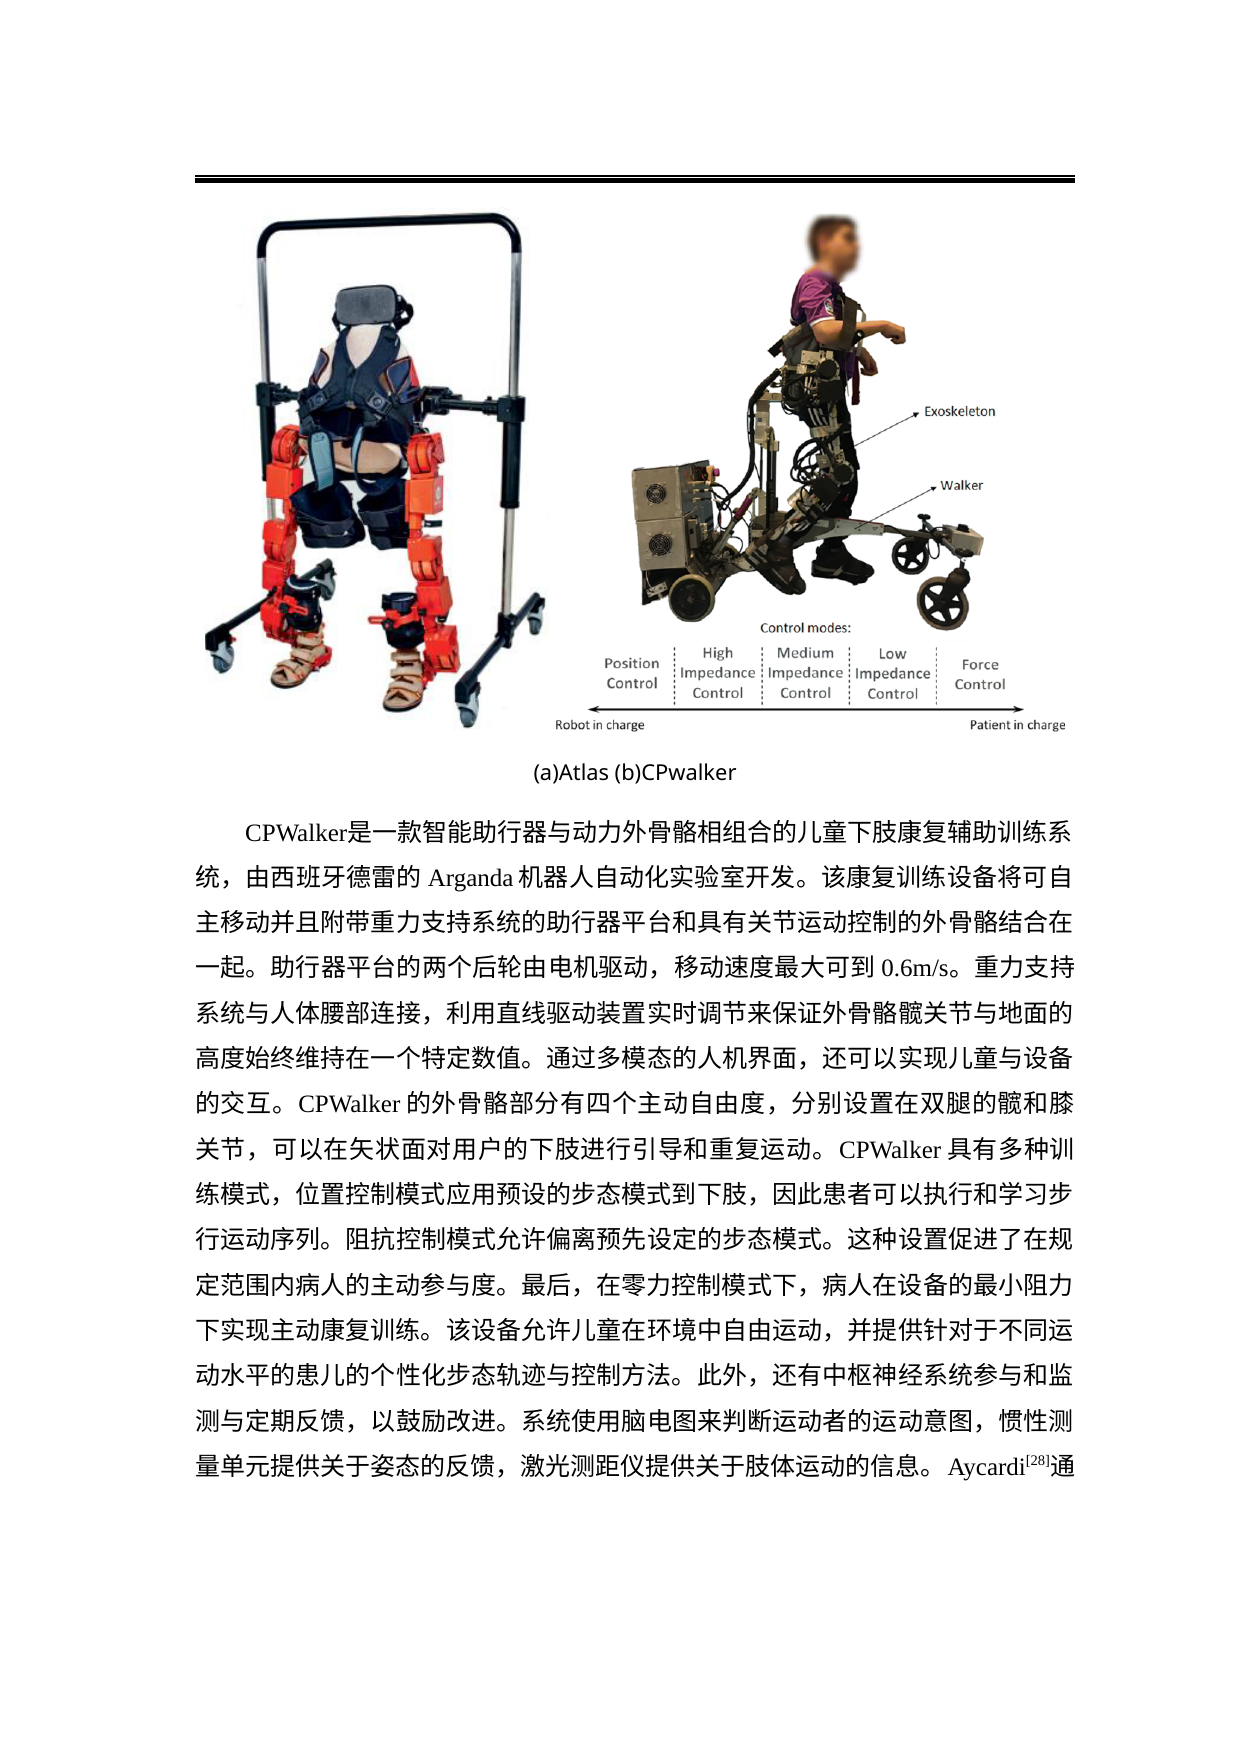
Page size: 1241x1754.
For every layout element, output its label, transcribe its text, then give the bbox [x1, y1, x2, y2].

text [195, 812, 1075, 1483]
text (a)Atlas (b)CPwalker [195, 757, 1075, 787]
picture [556, 213, 1065, 732]
